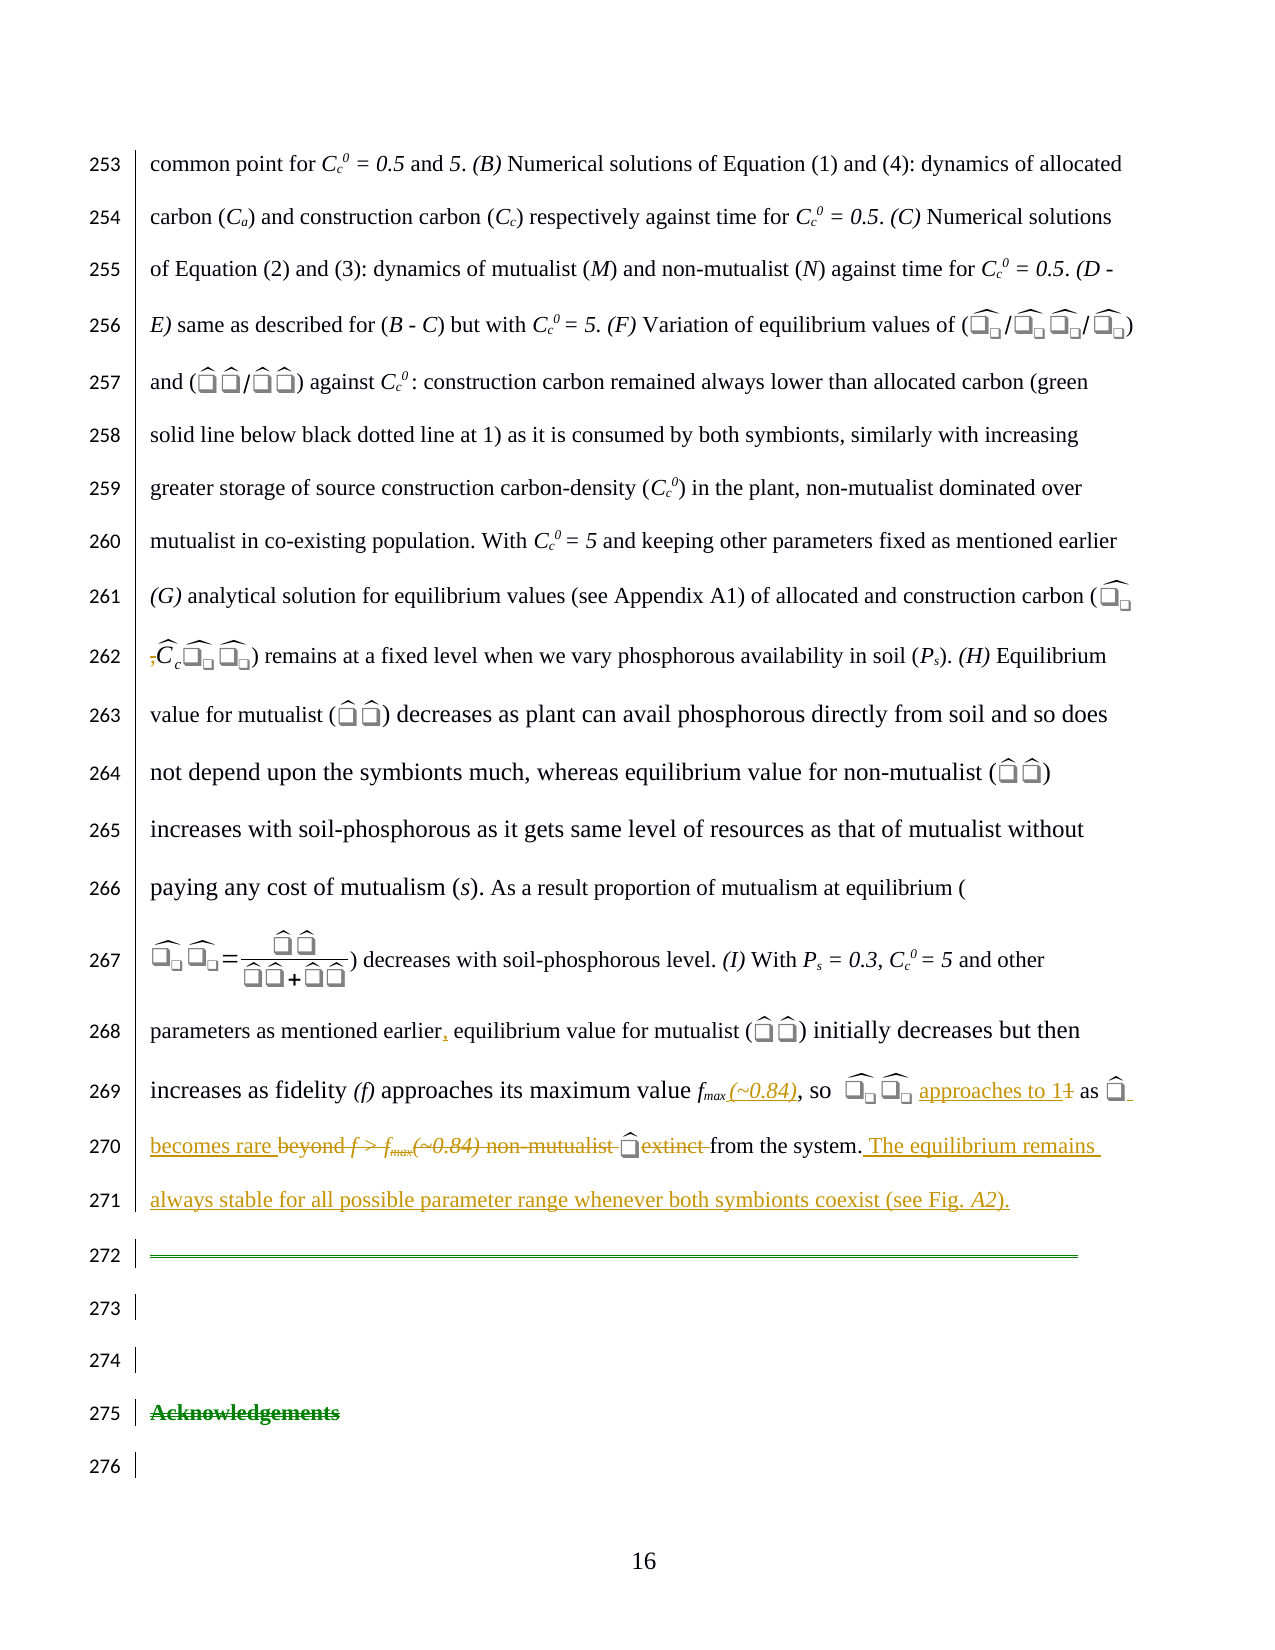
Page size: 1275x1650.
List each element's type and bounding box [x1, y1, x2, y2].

text [150, 150, 1134, 1212]
